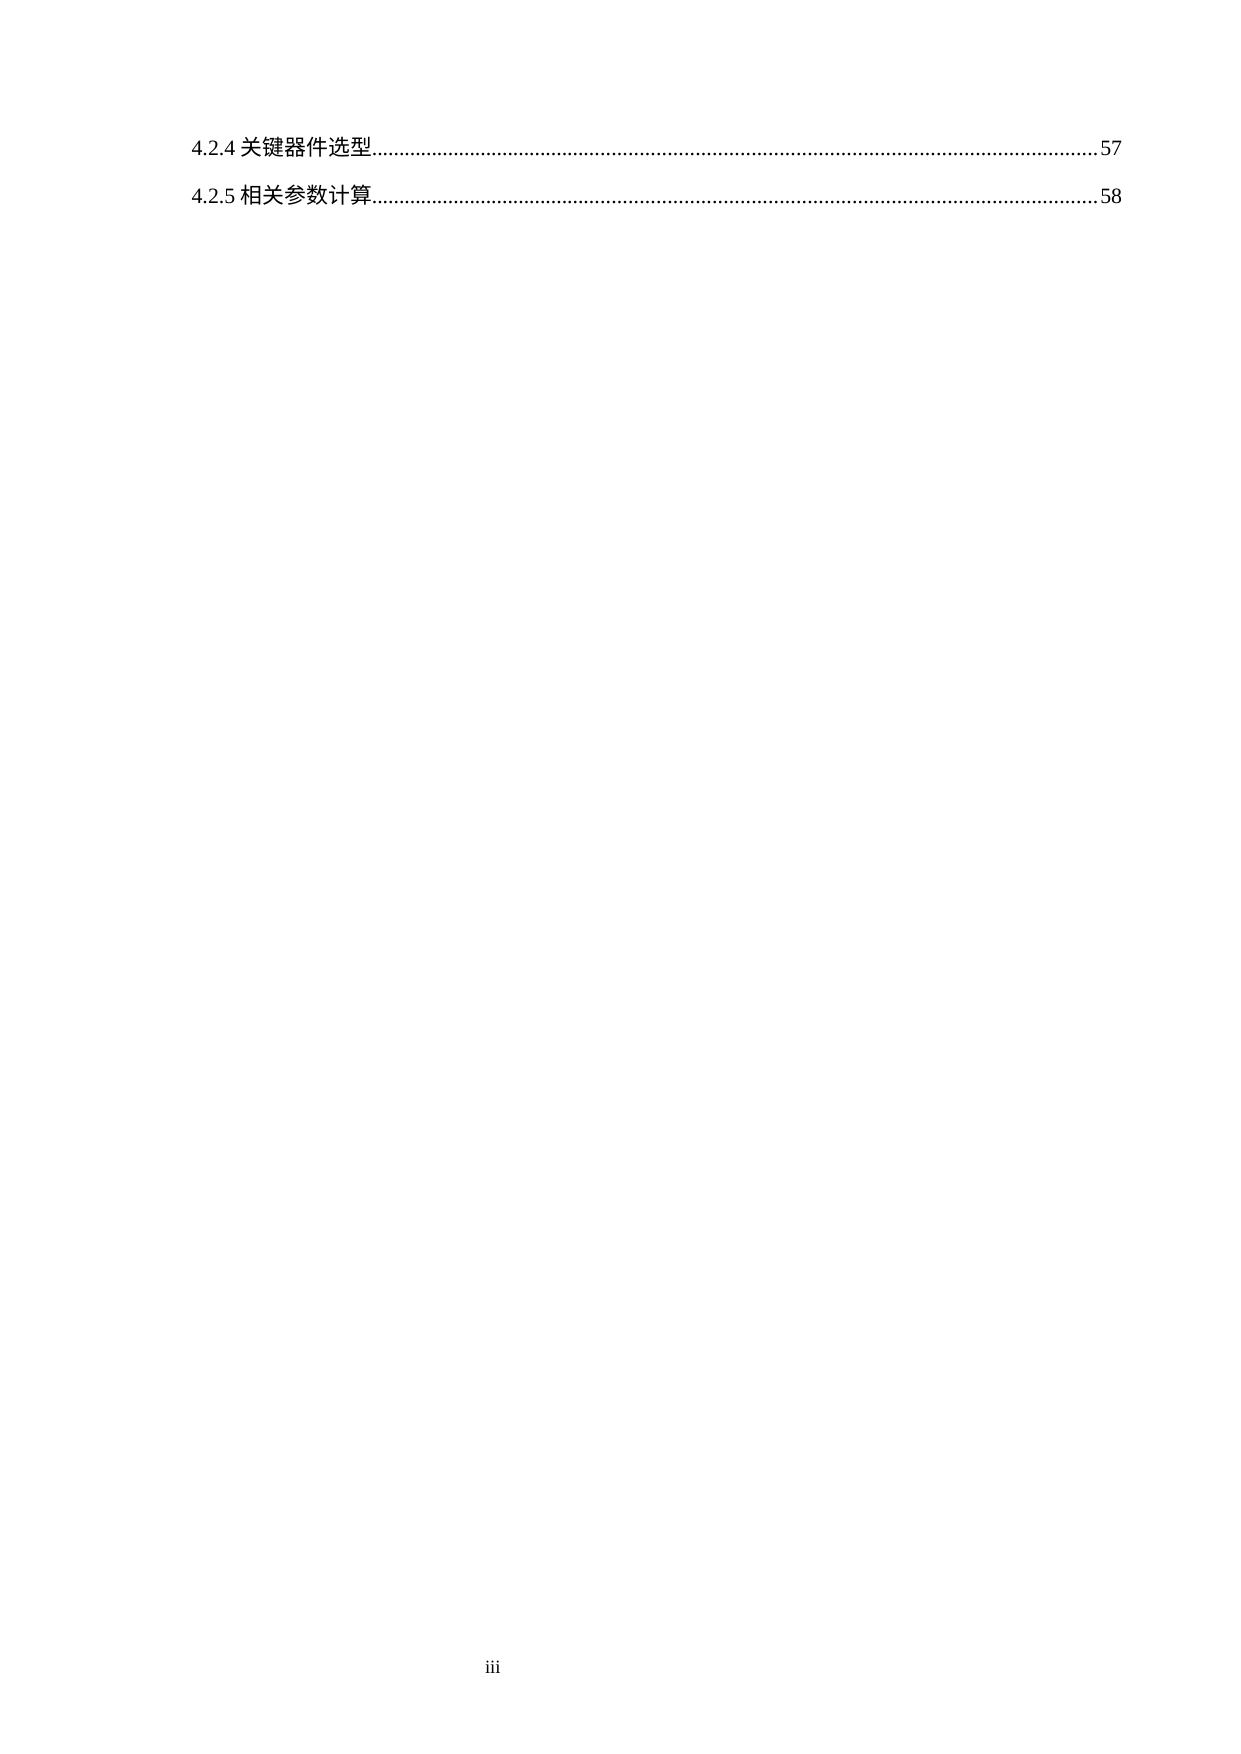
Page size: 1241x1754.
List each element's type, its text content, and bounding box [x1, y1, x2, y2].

text 4.2.5 相关参数计算 58 [191, 178, 1122, 210]
text 4.2.4 关键器件选型 57 [191, 129, 1122, 162]
